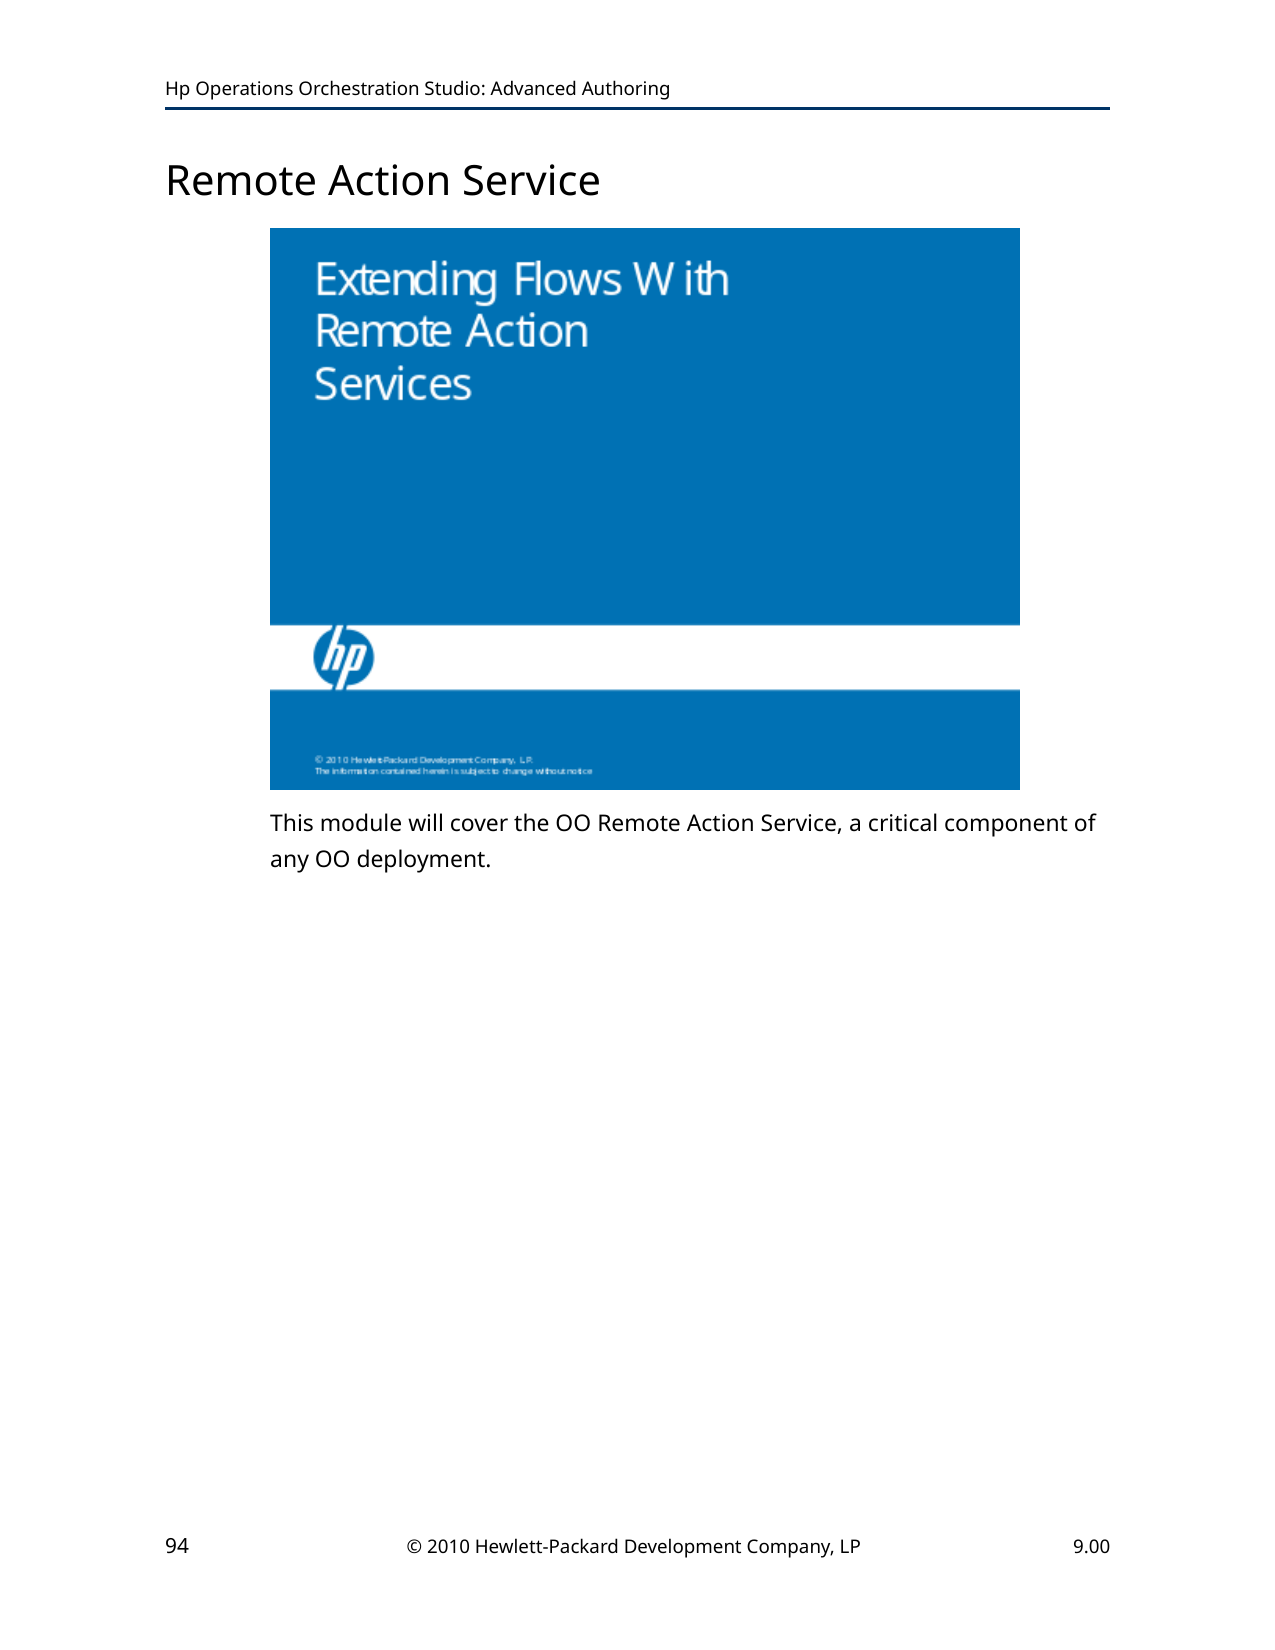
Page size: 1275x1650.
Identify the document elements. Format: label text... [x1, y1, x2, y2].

subtitle Remote Action Service [165, 151, 1110, 207]
text This module will cover the OO Remote Action Service, a critical component of any OO deployment. [270, 807, 1110, 874]
